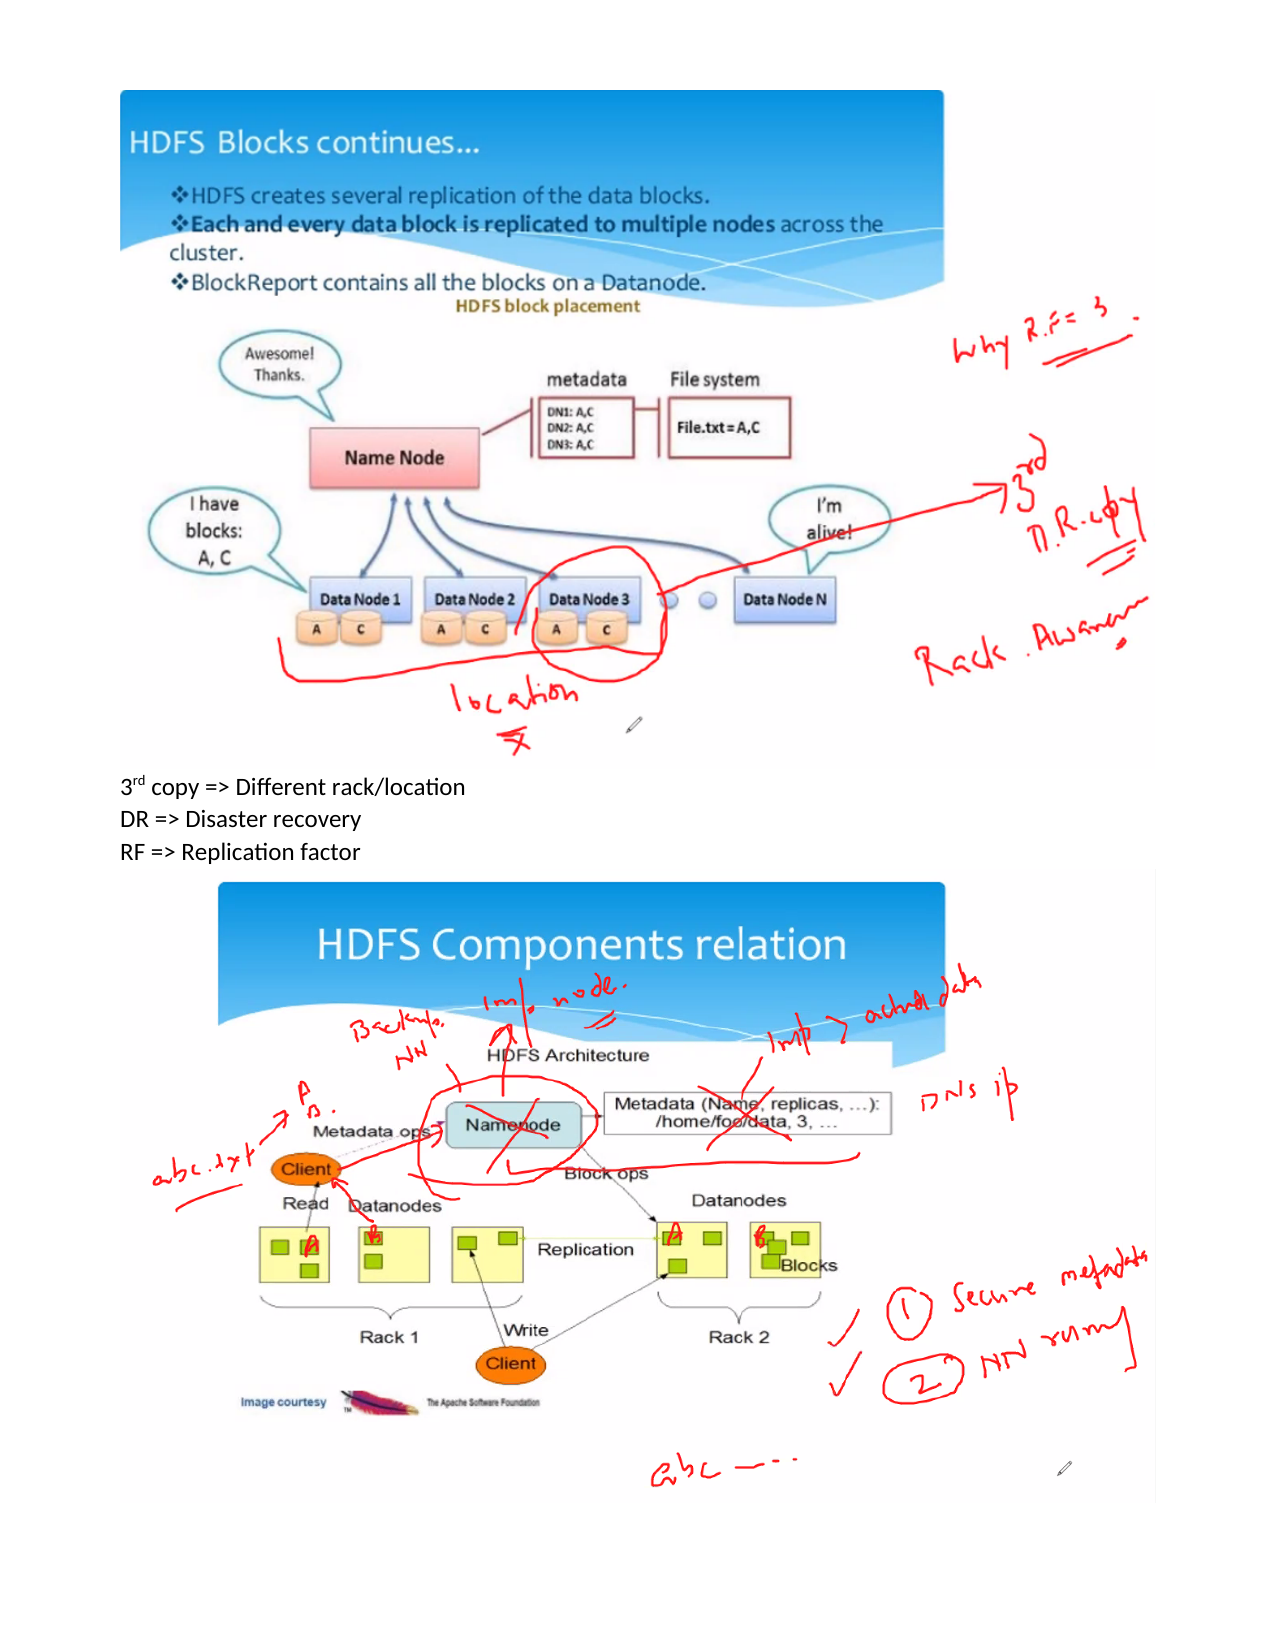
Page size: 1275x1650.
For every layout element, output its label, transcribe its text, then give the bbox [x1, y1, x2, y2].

picture [120, 869, 1155, 1503]
text RF => Replication factor [120, 837, 1155, 867]
text 3rd copy => Different rack/location [120, 771, 1155, 801]
text DR => Disaster recovery [120, 804, 1155, 834]
picture [120, 90, 1155, 769]
